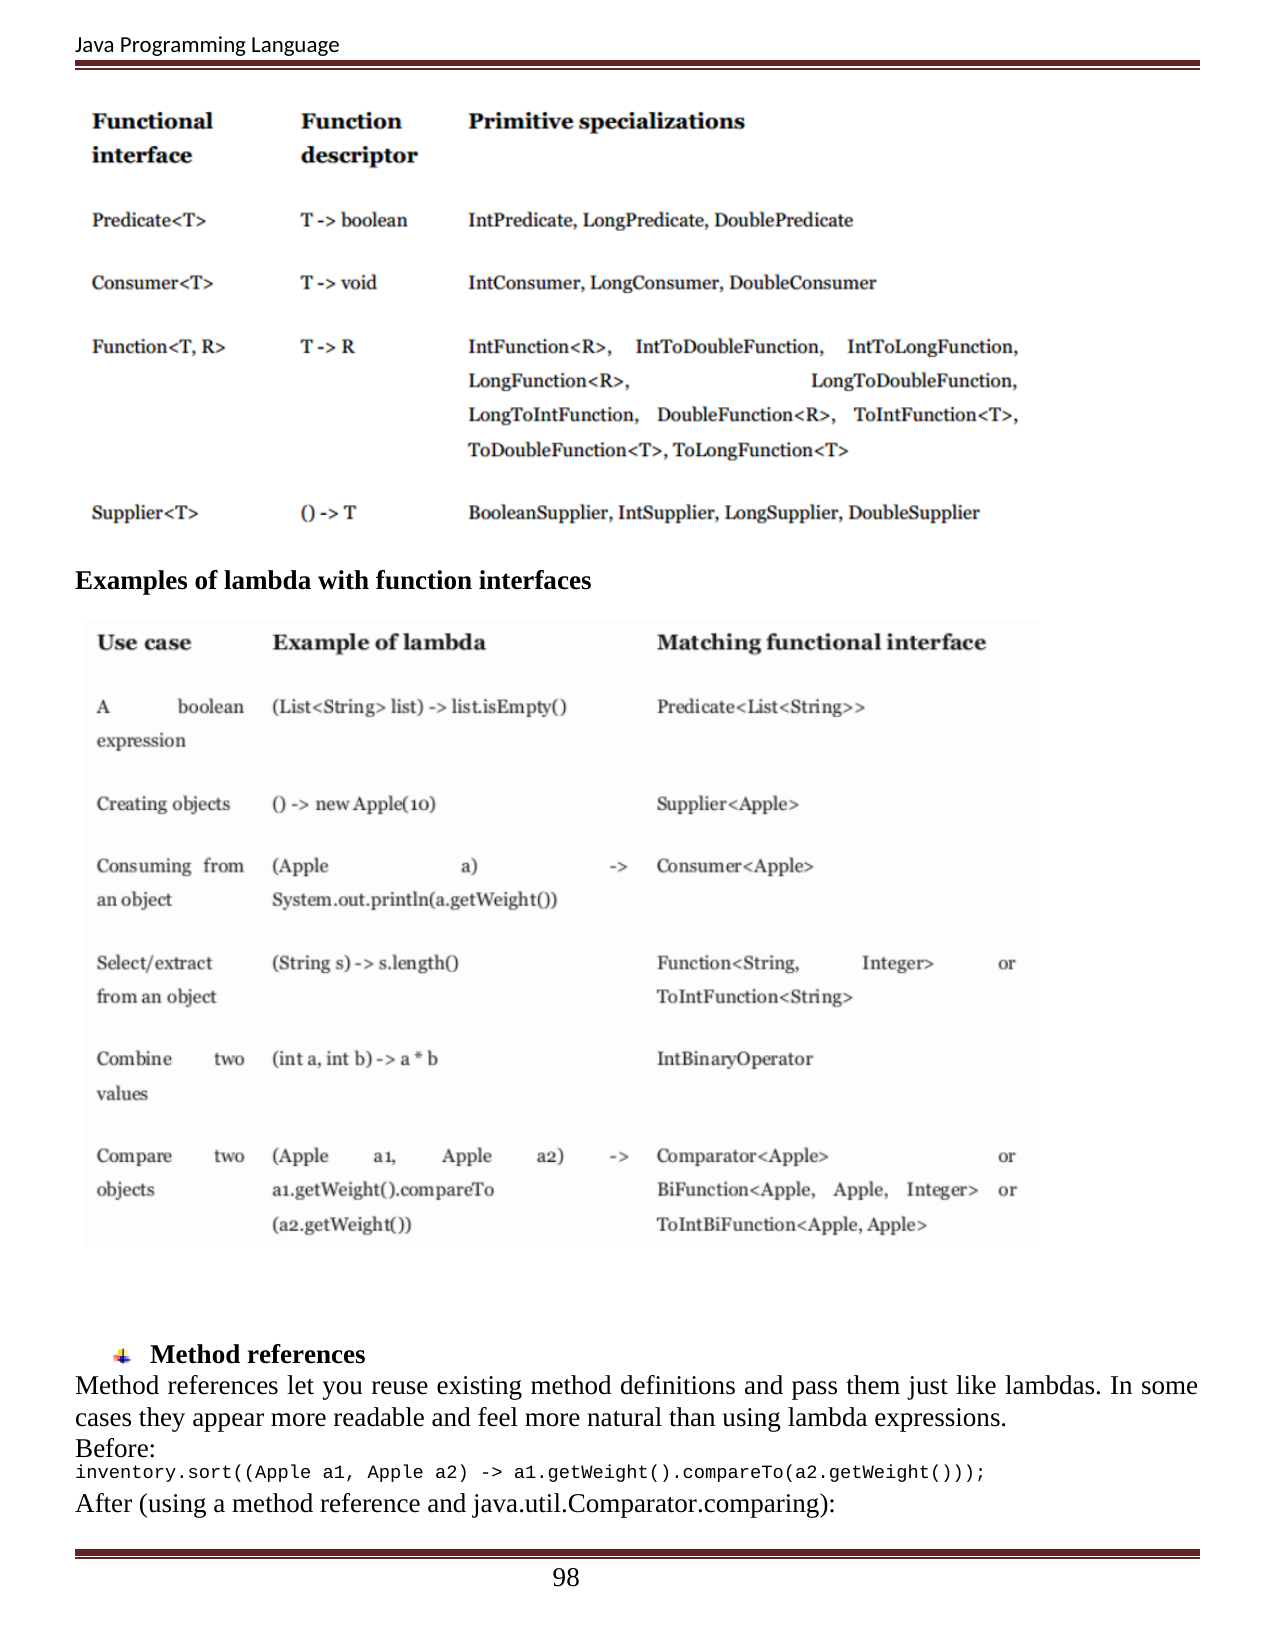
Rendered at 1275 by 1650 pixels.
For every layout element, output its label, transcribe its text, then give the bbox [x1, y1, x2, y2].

picture [113, 1347, 131, 1364]
picture [75, 97, 1050, 539]
text Before: [75, 1432, 1200, 1463]
text After (using a method reference and java.util.Comparator.comparing): [75, 1487, 1200, 1518]
list Method references [112, 1338, 1200, 1369]
text inventory.sort((Apple a1, Apple a2) -> a1.getWeight().compareTo(a2.getWeight())); [75, 1463, 1200, 1484]
picture [75, 620, 1050, 1257]
text Examples of lambda with function interfaces [75, 564, 1200, 595]
text Method references let you reuse existing method definitions and pass them just like lambdas. In some cases they appear more readable and feel more natural than using lambda expressions. [75, 1369, 1200, 1432]
